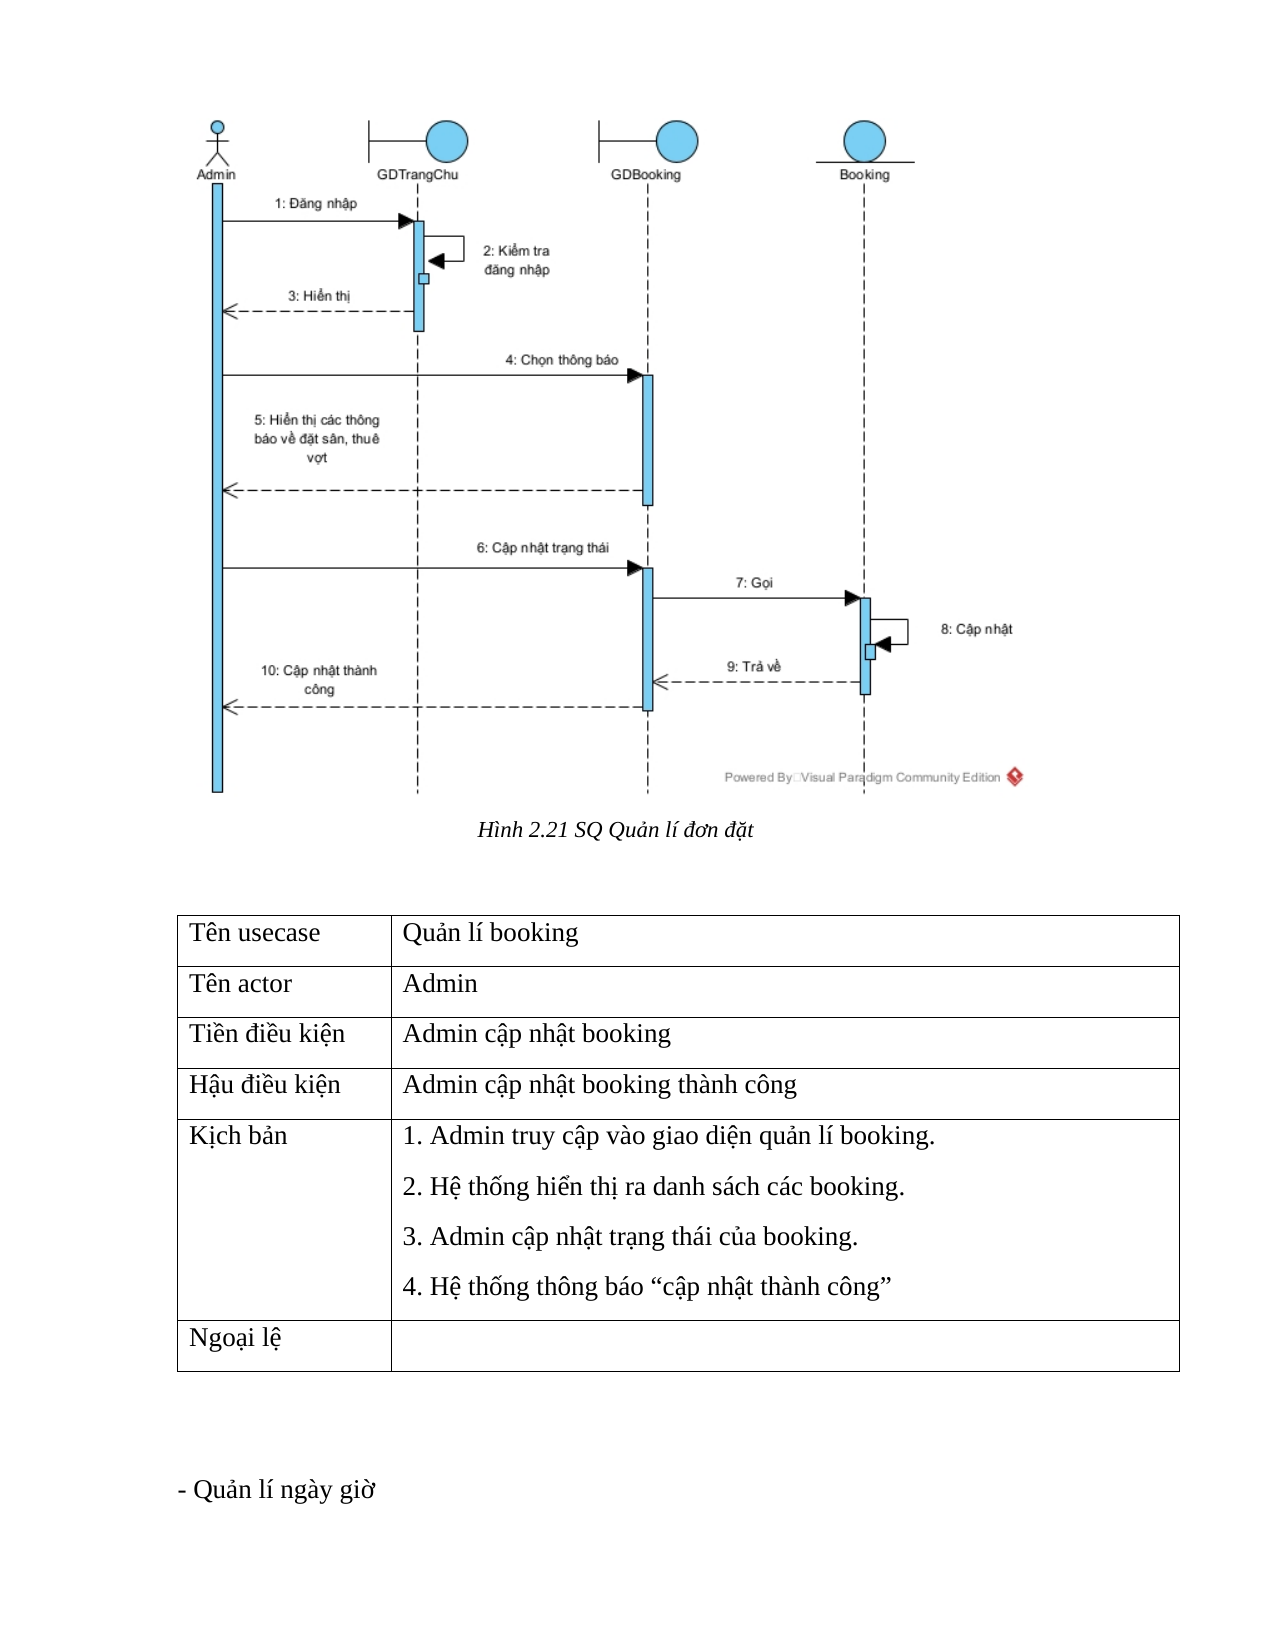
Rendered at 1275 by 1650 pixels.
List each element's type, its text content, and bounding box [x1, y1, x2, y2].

table_cell 1. Admin truy cập vào giao diện quản lí booking. 2. Hệ thống hiển thị ra danh sách các booking. 3. Admin cập nhật trạng thái của booking. 4. Hệ thống thông báo “cập nhật thành công” [392, 1120, 1179, 1320]
table_cell Hậu điều kiện [178, 1069, 391, 1118]
table_cell Admin cập nhật booking thành công [392, 1069, 1179, 1118]
table_cell Kịch bản [178, 1120, 391, 1320]
list Hình 2.21 SQ Quản lí đơn đặt [177, 816, 1156, 843]
picture [177, 118, 1030, 798]
table_header Quản lí booking [392, 916, 1179, 966]
table_cell Tiền điều kiện [178, 1018, 391, 1067]
table_cell [392, 1321, 1179, 1371]
table_cell Admin [392, 967, 1179, 1017]
table_header Tên usecase [178, 916, 391, 966]
table_cell Tên actor [178, 967, 391, 1017]
list - Quản lí ngày giờ [177, 1473, 1156, 1504]
table_cell Ngoại lệ [178, 1321, 391, 1371]
table_cell Admin cập nhật booking [392, 1018, 1179, 1067]
